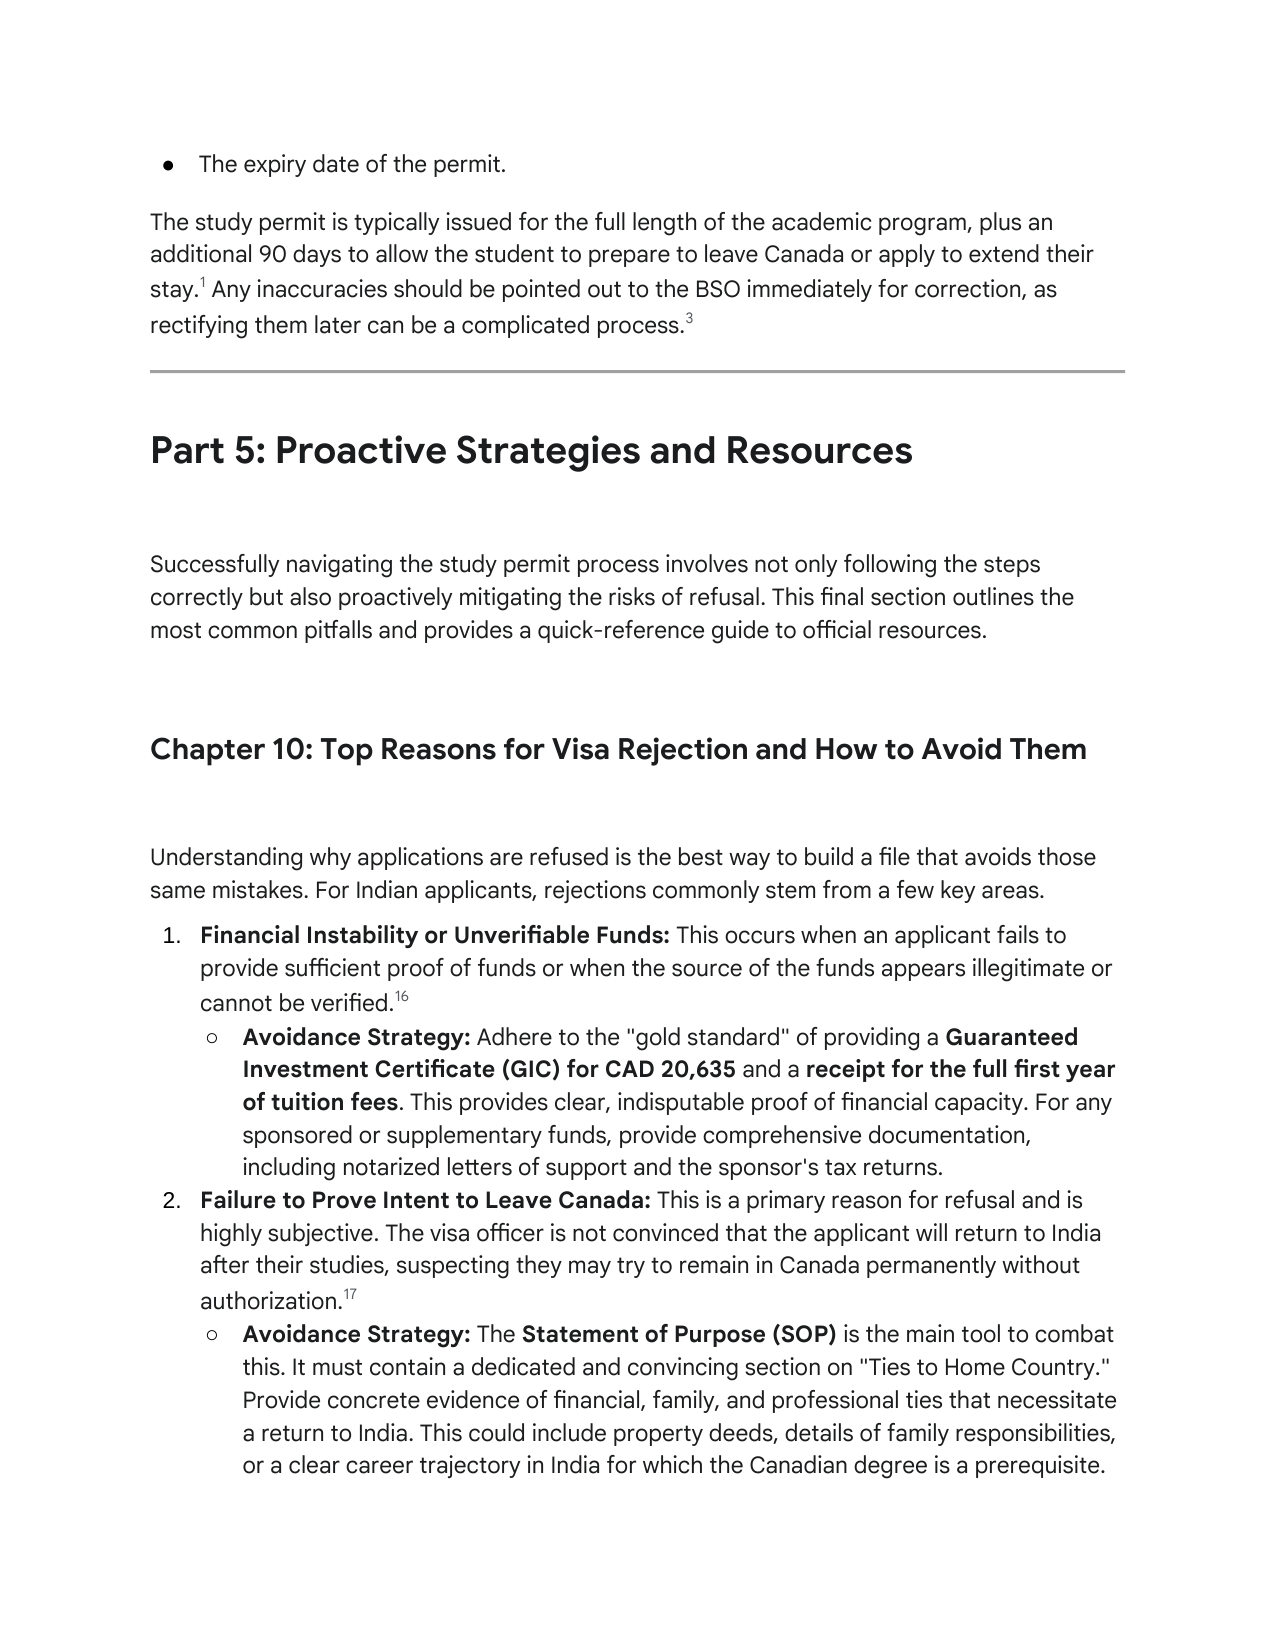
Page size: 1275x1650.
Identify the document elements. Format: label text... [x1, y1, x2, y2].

text Successfully navigating the study permit process involves not only following the steps correctly but also proactively mitigating the risks of refusal. This final section outlines the most common pitfalls and provides a quick-reference guide to official resources. [150, 551, 1125, 645]
list Failure to Prove Intent to Leave Canada: This is a primary reason for refusal and is highly subjective. The visa officer is not convinced that the applicant will return to India after their studies, suspecting they may try to remain in Canada permanently without authorization.17 [162, 1186, 1125, 1316]
list Avoidance Strategy: The Statement of Purpose (SOP) is the main tool to combat this. It must contain a dedicated and convincing section on "Ties to Home Country." Provide concrete evidence of financial, family, and professional ties that necessitate a return to India. This could include property deeds, details of family responsibilities, or a clear career trajectory in India for which the Canadian degree is a prerequisite. [205, 1321, 1125, 1480]
subtitle Part 5: Proactive Strategies and Resources [150, 427, 1125, 474]
subtitle Chapter 10: Top Reasons for Visa Rejection and How to Avoid Them [150, 731, 1125, 768]
list Avoidance Strategy: Adhere to the "gold standard" of providing a Guaranteed Investment Certificate (GIC) for CAD 20,635 and a receipt for the full first year of tuition fees. This provides clear, indisputable proof of financial capacity. For any sponsored or supplementary funds, provide comprehensive documentation, including notarized letters of support and the sponsor's tax returns. [205, 1023, 1125, 1182]
list The expiry date of the permit. [161, 150, 1125, 179]
list Financial Instability or Unverifiable Funds: This occurs when an applicant fails to provide sufficient proof of funds or when the source of the funds appears illegitimate or cannot be verified.16 [162, 921, 1125, 1018]
text Understanding why applications are refused is the best way to build a file that avoids those same mistakes. For Indian applicants, rejections commonly stem from a few key areas. [150, 843, 1125, 905]
text The study permit is typically issued for the full length of the academic program, plus an additional 90 days to allow the student to prepare to leave Canada or apply to extend their stay.1 Any inaccuracies should be pointed out to the BSO immediately for correction, as rectifying them later can be a complicated process.3 [150, 208, 1125, 341]
